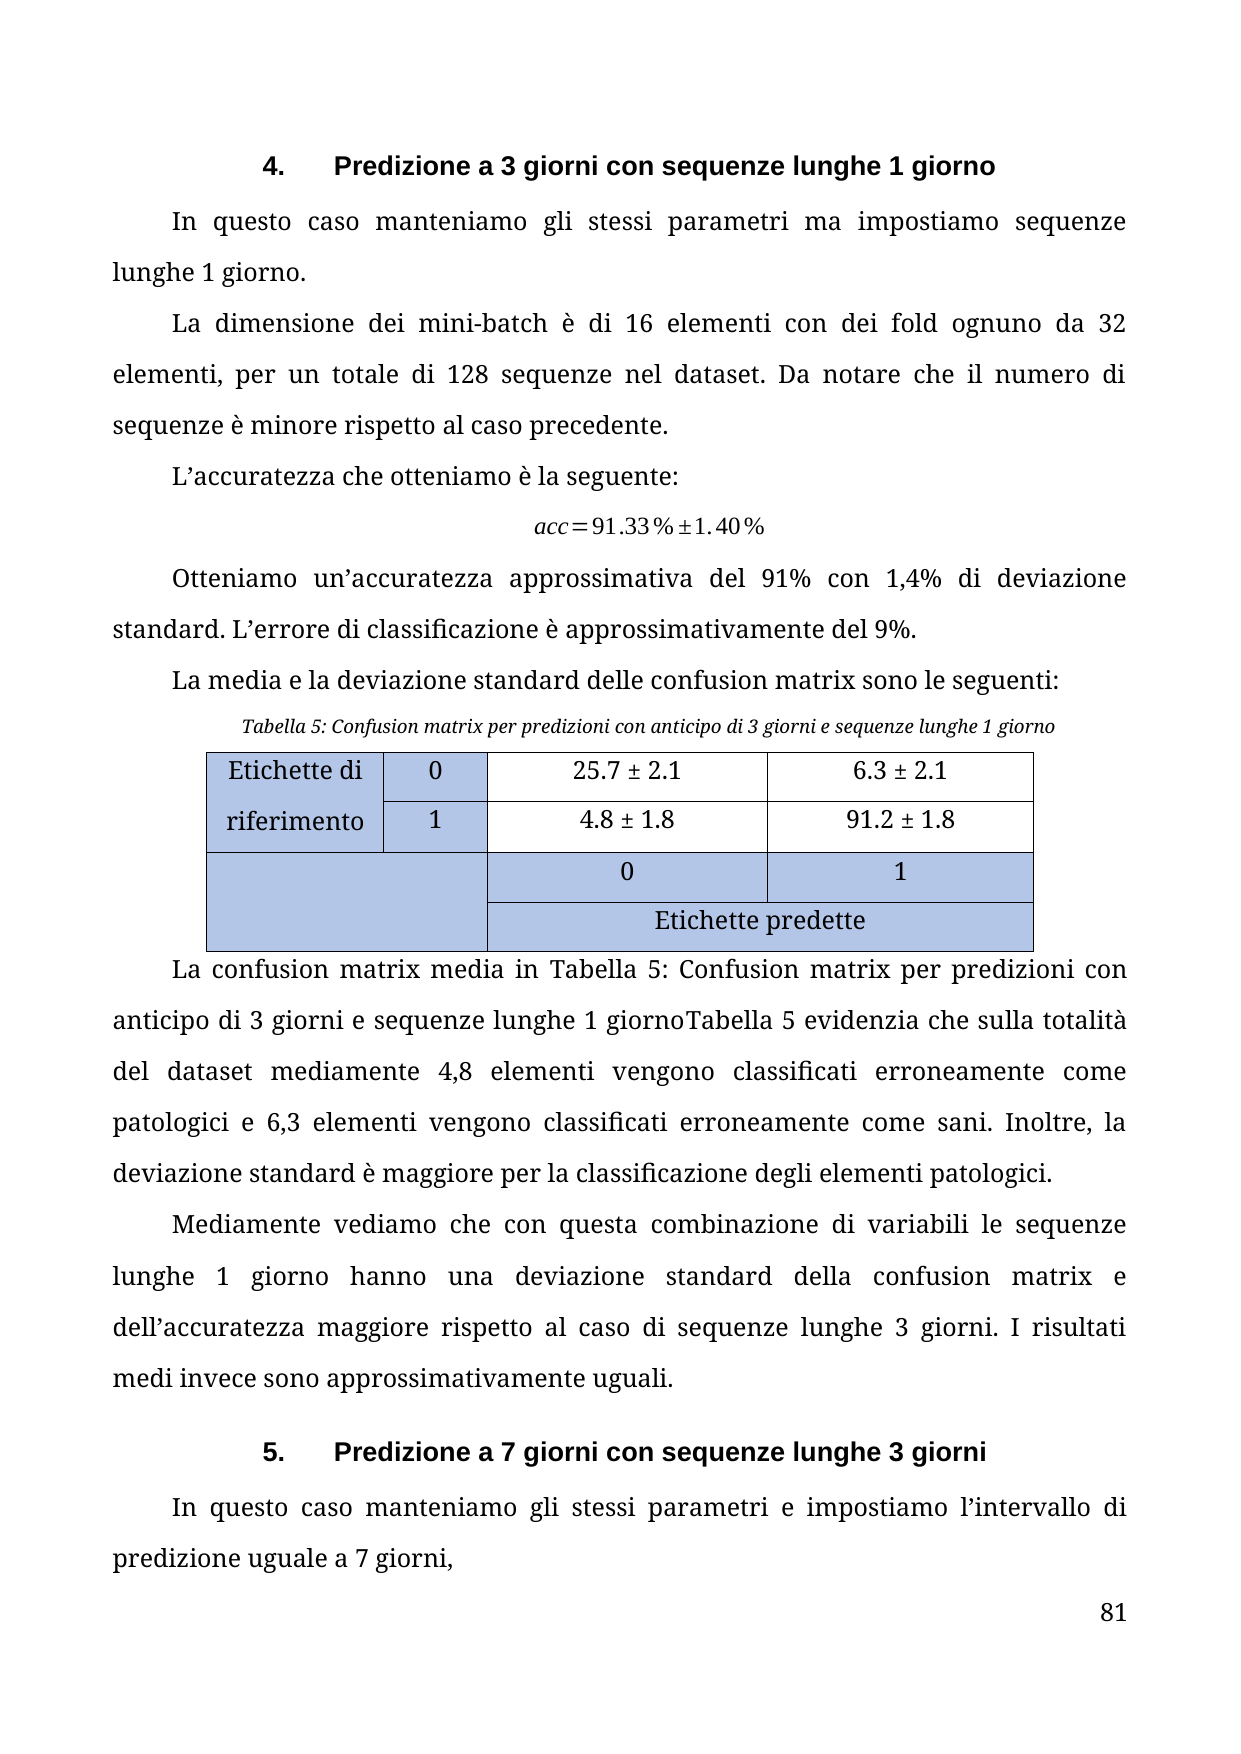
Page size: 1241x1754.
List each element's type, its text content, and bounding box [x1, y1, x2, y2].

table_header Etichette di riferimento [207, 753, 383, 852]
subtitle Predizione a 7 giorni con sequenze lunghe 3 giorni [262, 1436, 1128, 1468]
table_header 0 [384, 753, 487, 801]
table_cell 0 [488, 853, 767, 902]
text La media e la deviazione standard delle confusion matrix sono le seguenti: [112, 662, 1128, 697]
text La confusion matrix media in Tabella 5: Confusion matrix per predizioni con anticipo di 3 giorni e sequenze lunghe 1 giornoTabella 5 evidenzia che sulla totalità del dataset mediamente 4,8 elementi vengono classificati erroneamente come patologici e 6,3 elementi vengono classificati erroneamente come sani. Inoltre, la deviazione standard è maggiore per la classificazione degli elementi patologici. [112, 952, 1128, 1190]
text Mediamente vediamo che con questa combinazione di variabili le sequenze lunghe 1 giorno hanno una deviazione standard della confusion matrix e dell’accuratezza maggiore rispetto al caso di sequenze lunghe 3 giorni. I risultati medi invece sono approssimativamente uguali. [112, 1207, 1128, 1394]
subtitle Predizione a 3 giorni con sequenze lunghe 1 giorno [262, 150, 1128, 181]
table_cell 1 [384, 802, 487, 852]
text Tabella 5: Confusion matrix per predizioni con anticipo di 3 giorni e sequenze lunghe 1 giorno [112, 713, 1128, 739]
table_cell [207, 853, 487, 951]
table_header 6.3 ± 2.1 [768, 753, 1033, 801]
text La dimensione dei mini-batch è di 16 elementi con dei fold ognuno da 32 elementi, per un totale di 128 sequenze nel dataset. Da notare che il numero di sequenze è minore rispetto al caso precedente. [112, 305, 1128, 441]
table_cell 91.2 ± 1.8 [768, 802, 1033, 852]
text In questo caso manteniamo gli stessi parametri ma impostiamo sequenze lunghe 1 giorno. [112, 203, 1128, 288]
text L’accuratezza che otteniamo è la seguente: [112, 458, 1128, 492]
text In questo caso manteniamo gli stessi parametri e impostiamo l’intervallo di predizione uguale a 7 giorni, [112, 1489, 1128, 1574]
table_header 25.7 ± 2.1 [488, 753, 767, 801]
table_cell 4.8 ± 1.8 [488, 802, 767, 852]
table_cell 1 [768, 853, 1033, 902]
text Otteniamo un’accuratezza approssimativa del 91% con 1,4% di deviazione standard. L’errore di classificazione è approssimativamente del 9%. [112, 560, 1128, 646]
table_cell Etichette predette [488, 903, 1033, 951]
